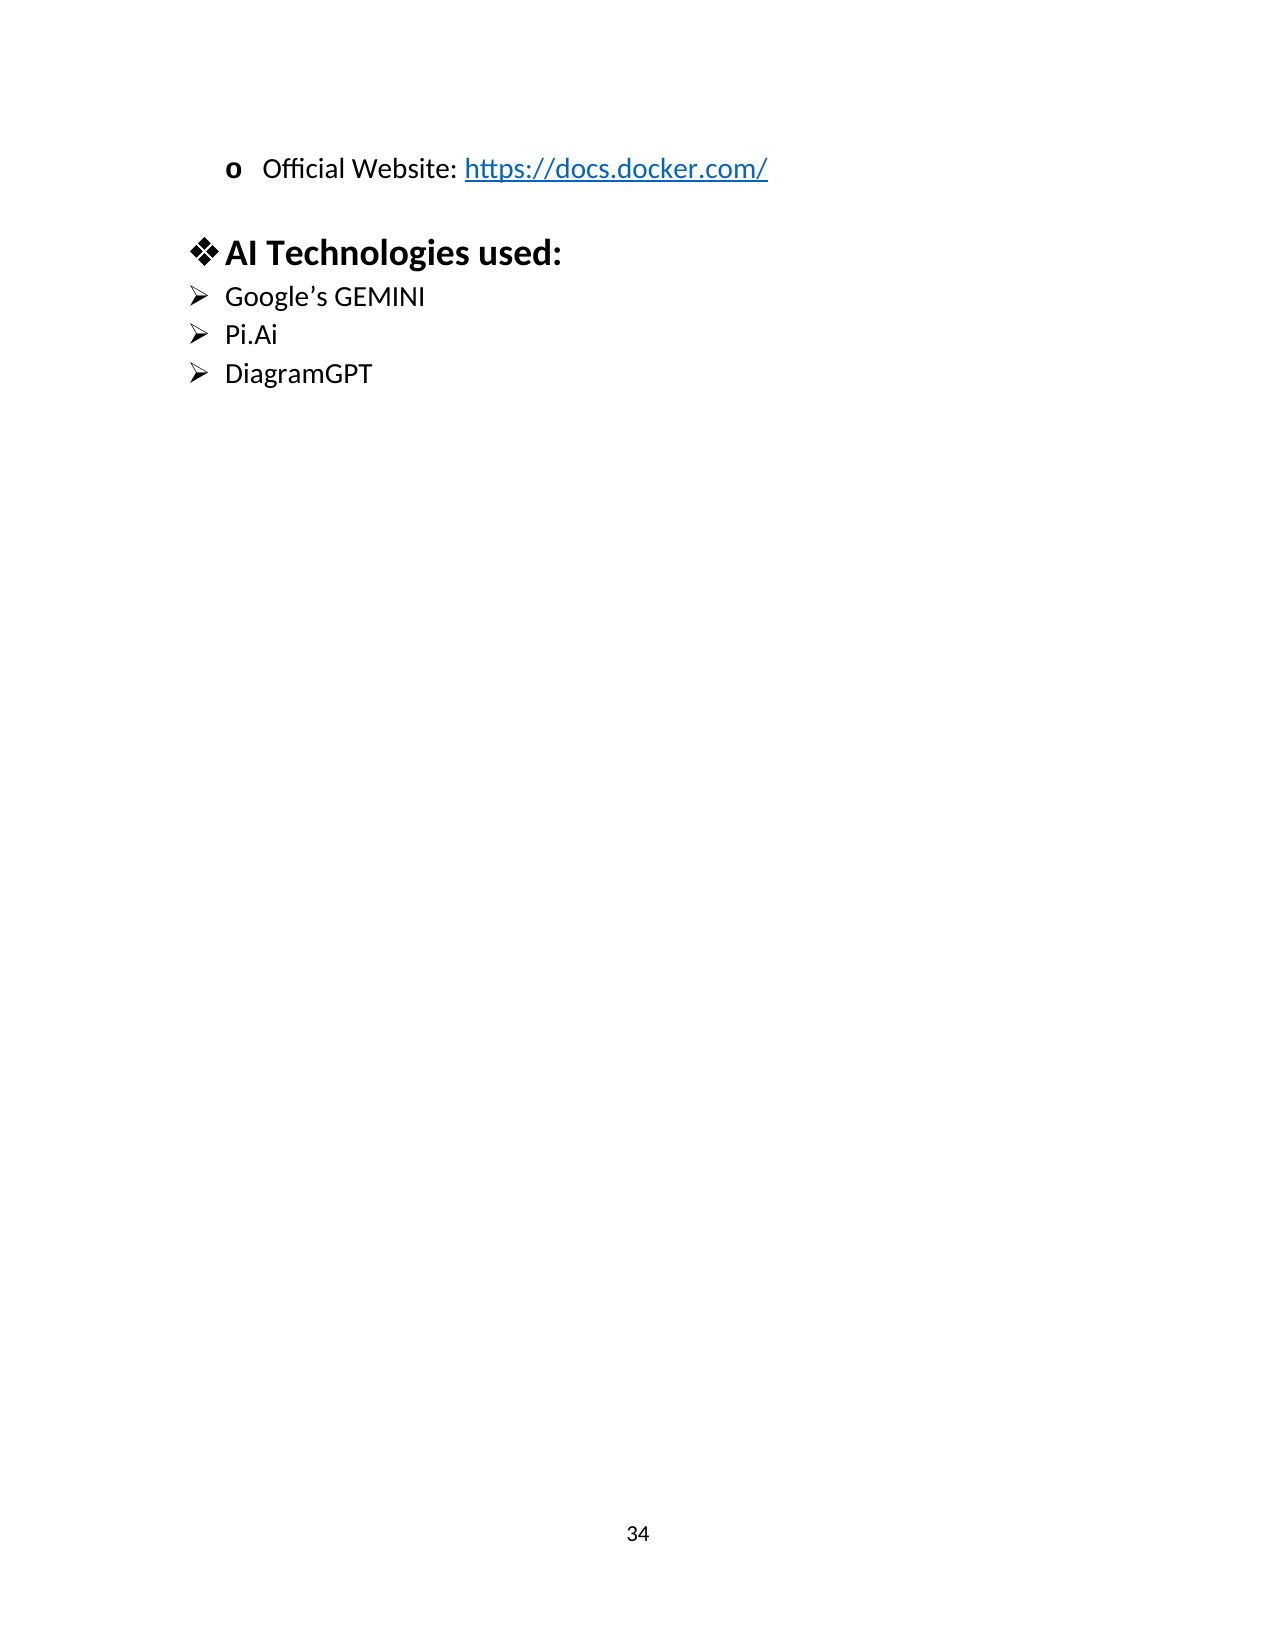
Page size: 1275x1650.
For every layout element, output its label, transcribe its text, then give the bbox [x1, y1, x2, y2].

list Official Website: https://docs.docker.com/ [225, 150, 1125, 187]
list Google’s GEMINI [187, 278, 1125, 313]
list Pi.Ai [187, 316, 1125, 352]
list AI Technologies used: [187, 228, 1125, 274]
list DiagramGPT [187, 355, 1125, 390]
